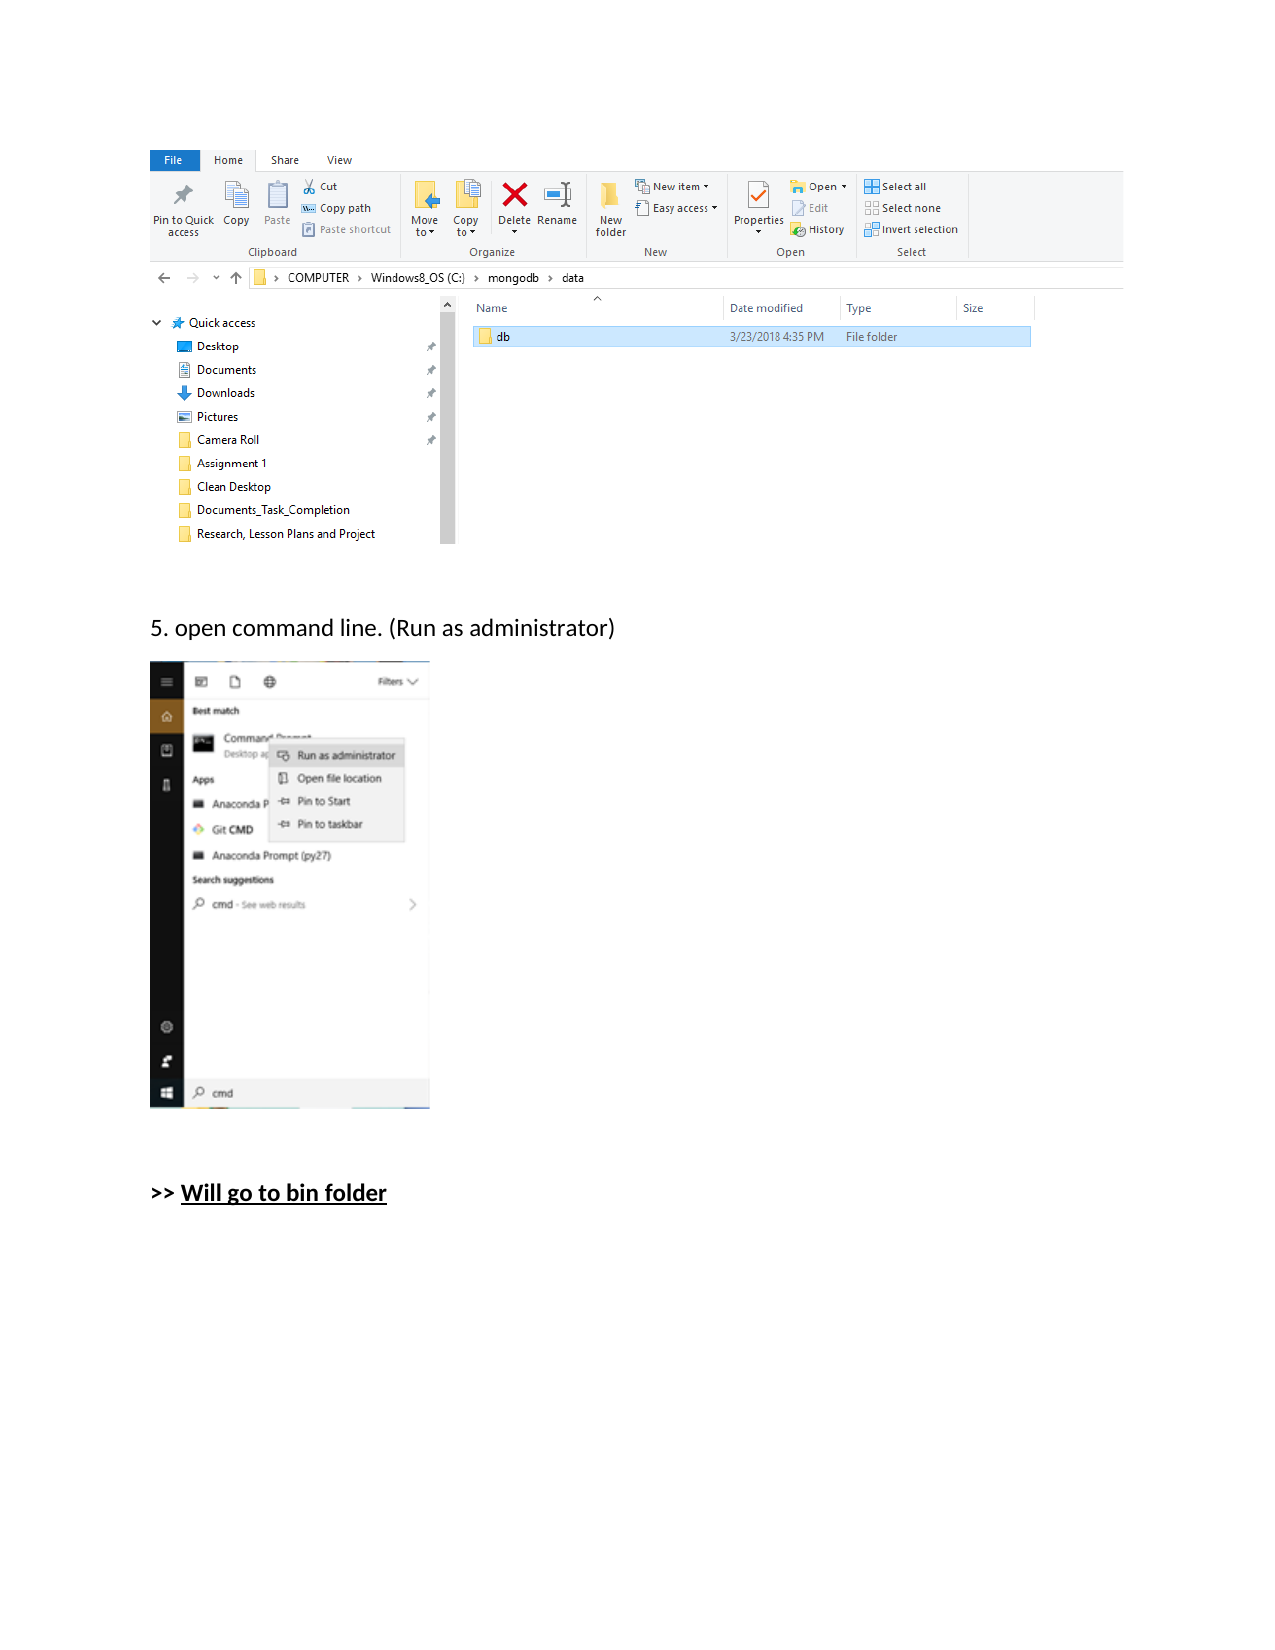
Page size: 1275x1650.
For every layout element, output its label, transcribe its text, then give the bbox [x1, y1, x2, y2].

text >> Will go to bin folder [150, 1177, 1125, 1208]
picture [150, 661, 430, 1109]
text 5. open command line. (Run as administrator) [150, 612, 1125, 643]
picture [150, 150, 1124, 544]
